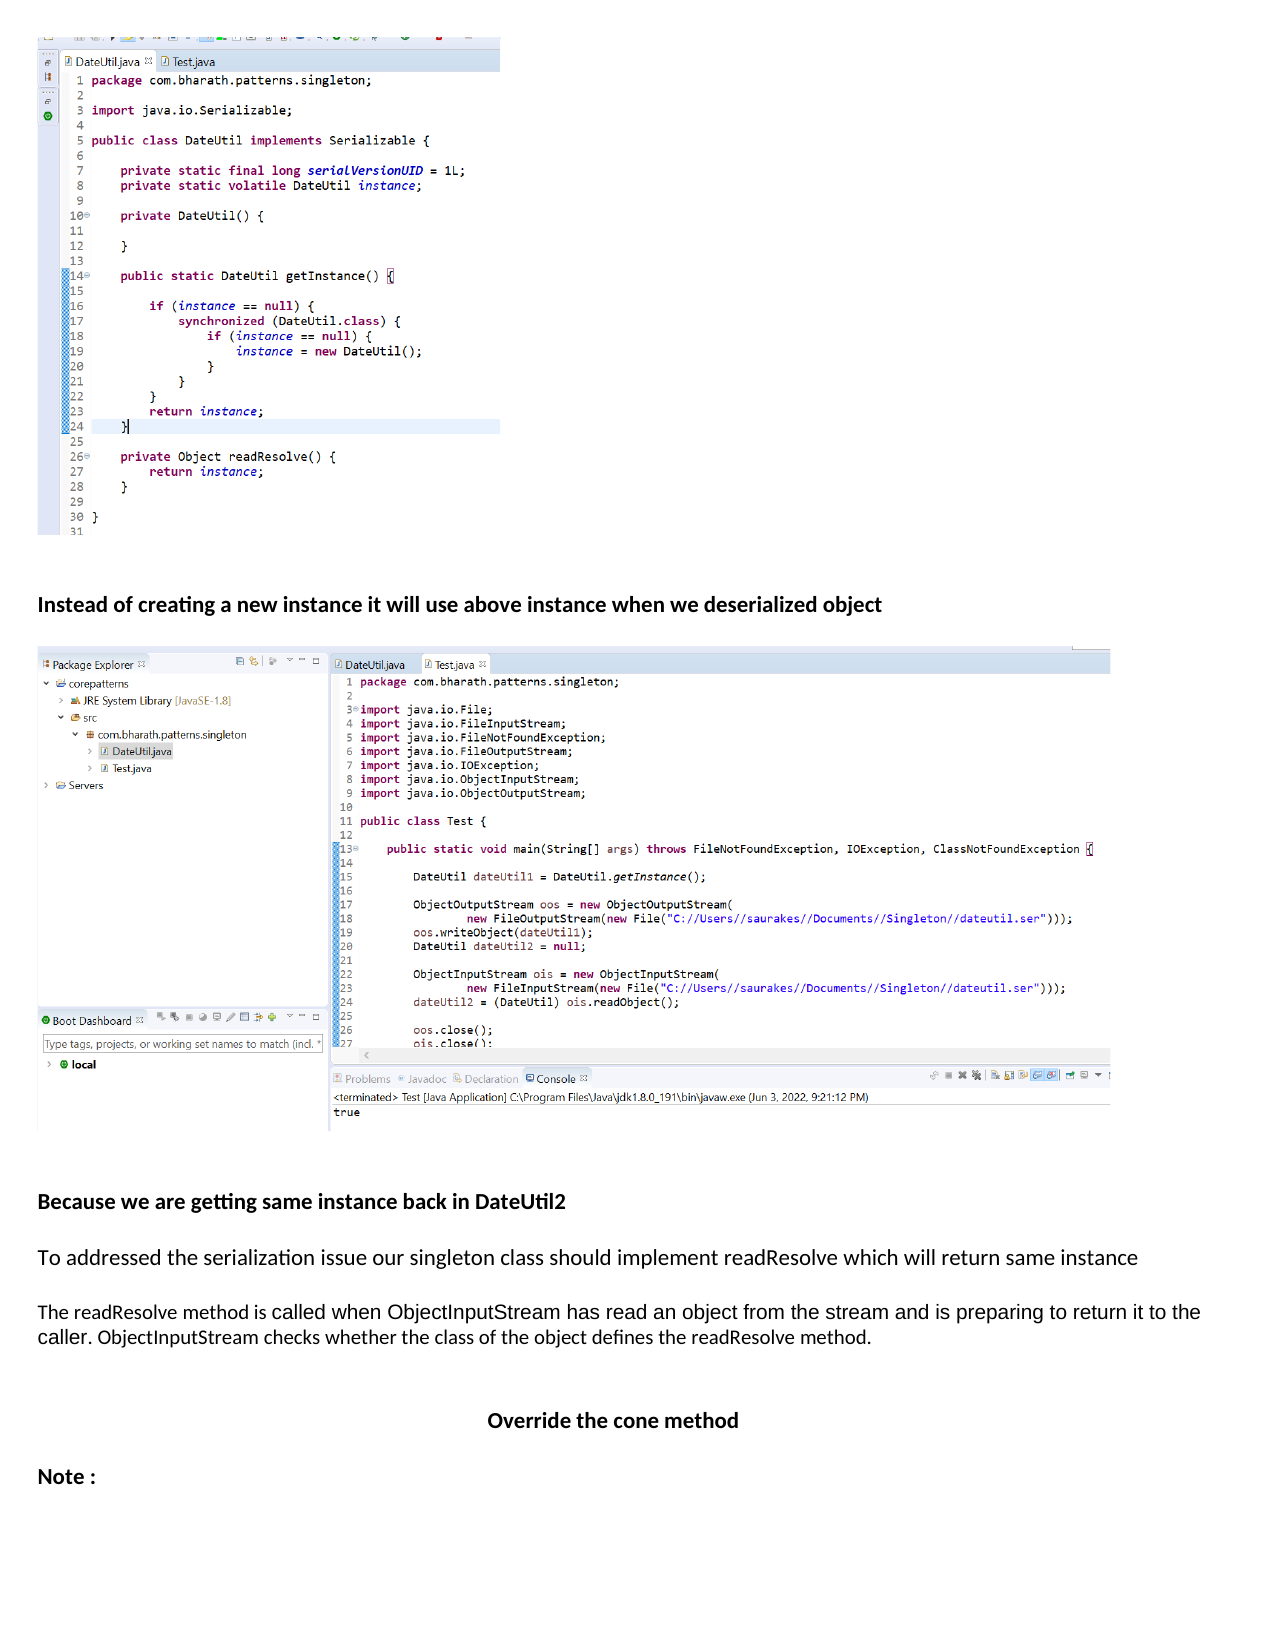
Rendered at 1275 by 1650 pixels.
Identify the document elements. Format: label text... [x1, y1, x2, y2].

picture [37, 646, 1111, 1131]
text Because we are getting same instance back in DateUtil2 [37, 1187, 1228, 1215]
text Instead of creating a new instance it will use above instance when we deserialized object [37, 590, 1228, 618]
text Override the cone method [487, 1406, 1228, 1434]
text To addressed the serialization issue our singleton class should implement readResolve which will return same instance [37, 1243, 1228, 1271]
text Note : [37, 1462, 1228, 1490]
picture [37, 37, 501, 535]
text The readResolve method is called when ObjectInputStream has read an object from the stream and is preparing to return it to the caller. ObjectInputStream checks whether the class of the object defines the readResolve method. [37, 1299, 1228, 1350]
